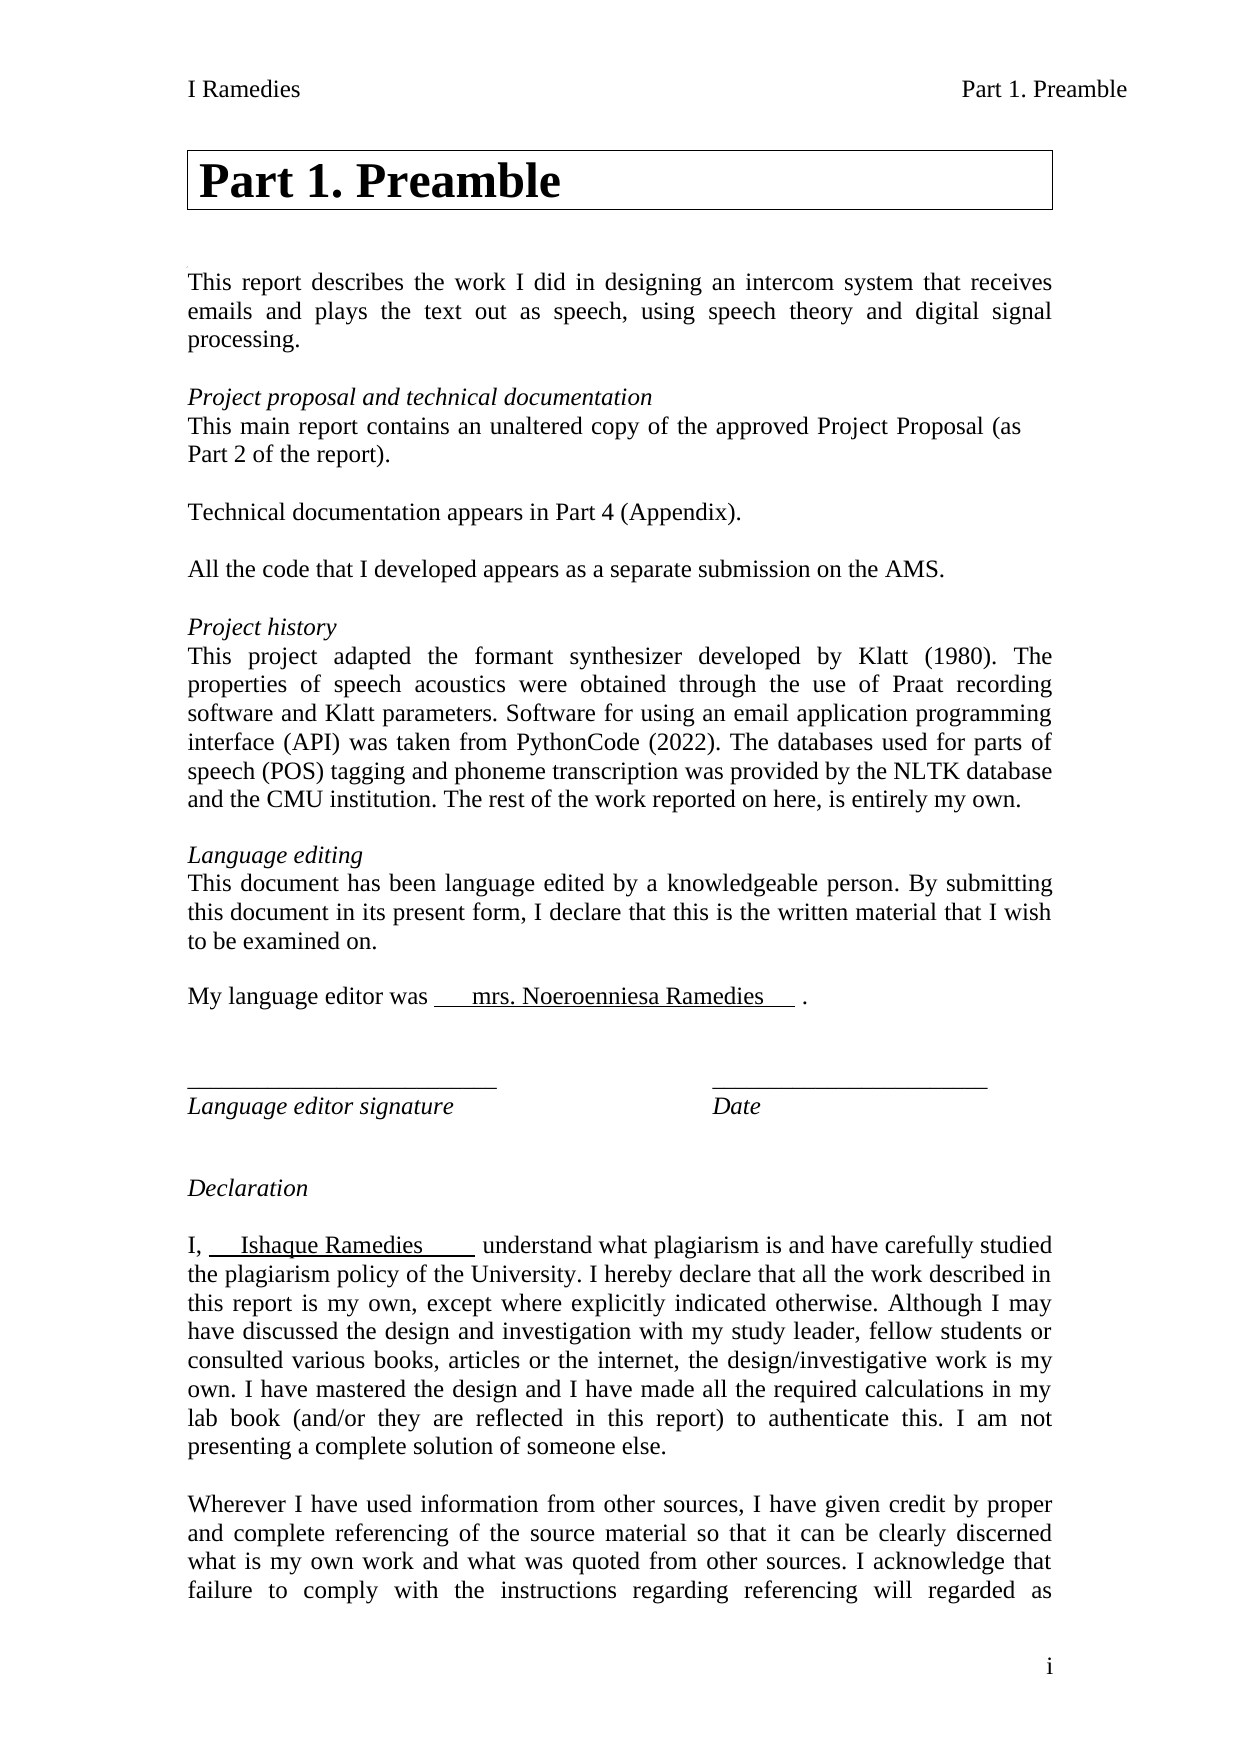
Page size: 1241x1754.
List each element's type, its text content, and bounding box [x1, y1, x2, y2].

text ___________________________ ________________________ [187, 1065, 1053, 1091]
text Project history [187, 612, 1053, 641]
text Declaration [187, 1173, 1053, 1201]
text This report describes the work I did in designing an intercom system that receives emails and plays the text out as speech, using speech theory and digital signal processing. [187, 267, 1053, 353]
text This main report contains an unaltered copy of the approved Project Proposal (as Part 2 of the report). [187, 411, 1022, 468]
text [187, 1489, 1053, 1604]
text All the code that I developed appears as a separate submission on the AMS. [187, 554, 1022, 583]
text This project adapted the formant synthesizer developed by Klatt (1980). The properties of speech acoustics were obtained through the use of Praat recording software and Klatt parameters. Software for using an email application programming interface (API) was taken from PythonCode (2022). The databases used for parts of speech (POS) tagging and phoneme transcription was provided by the NLTK database and the CMU institution. The rest of the work reported on here, is entirely my own. [187, 641, 1053, 813]
text I, Ishaque Ramedies understand what plagiarism is and have carefully studied the plagiarism policy of the University. I hereby declare that all the work described in this report is my own, except where explicitly indicated otherwise. Although I may have discussed the design and investigation with my study leader, fellow students or consulted various books, articles or the internet, the design/investigative work is my own. I have mastered the design and I have made all the required calculations in my lab book (and/or they are reflected in this report) to authenticate this. I am not presenting a complete solution of someone else. [187, 1230, 1053, 1460]
text Language editing [187, 840, 1053, 868]
text Project proposal and technical documentation [187, 382, 1053, 411]
text My language editor was mrs. Noeroenniesa Ramedies . [187, 981, 1053, 1010]
text This document has been language edited by a knowledgeable person. By submitting this document in its present form, I declare that this is the written material that I wish to be examined on. [187, 868, 1053, 955]
table_header Part 1. Preamble [188, 151, 1052, 208]
text Language editor signature Date [187, 1091, 1053, 1120]
text Technical documentation appears in Part 4 (Appendix). [187, 497, 1022, 526]
